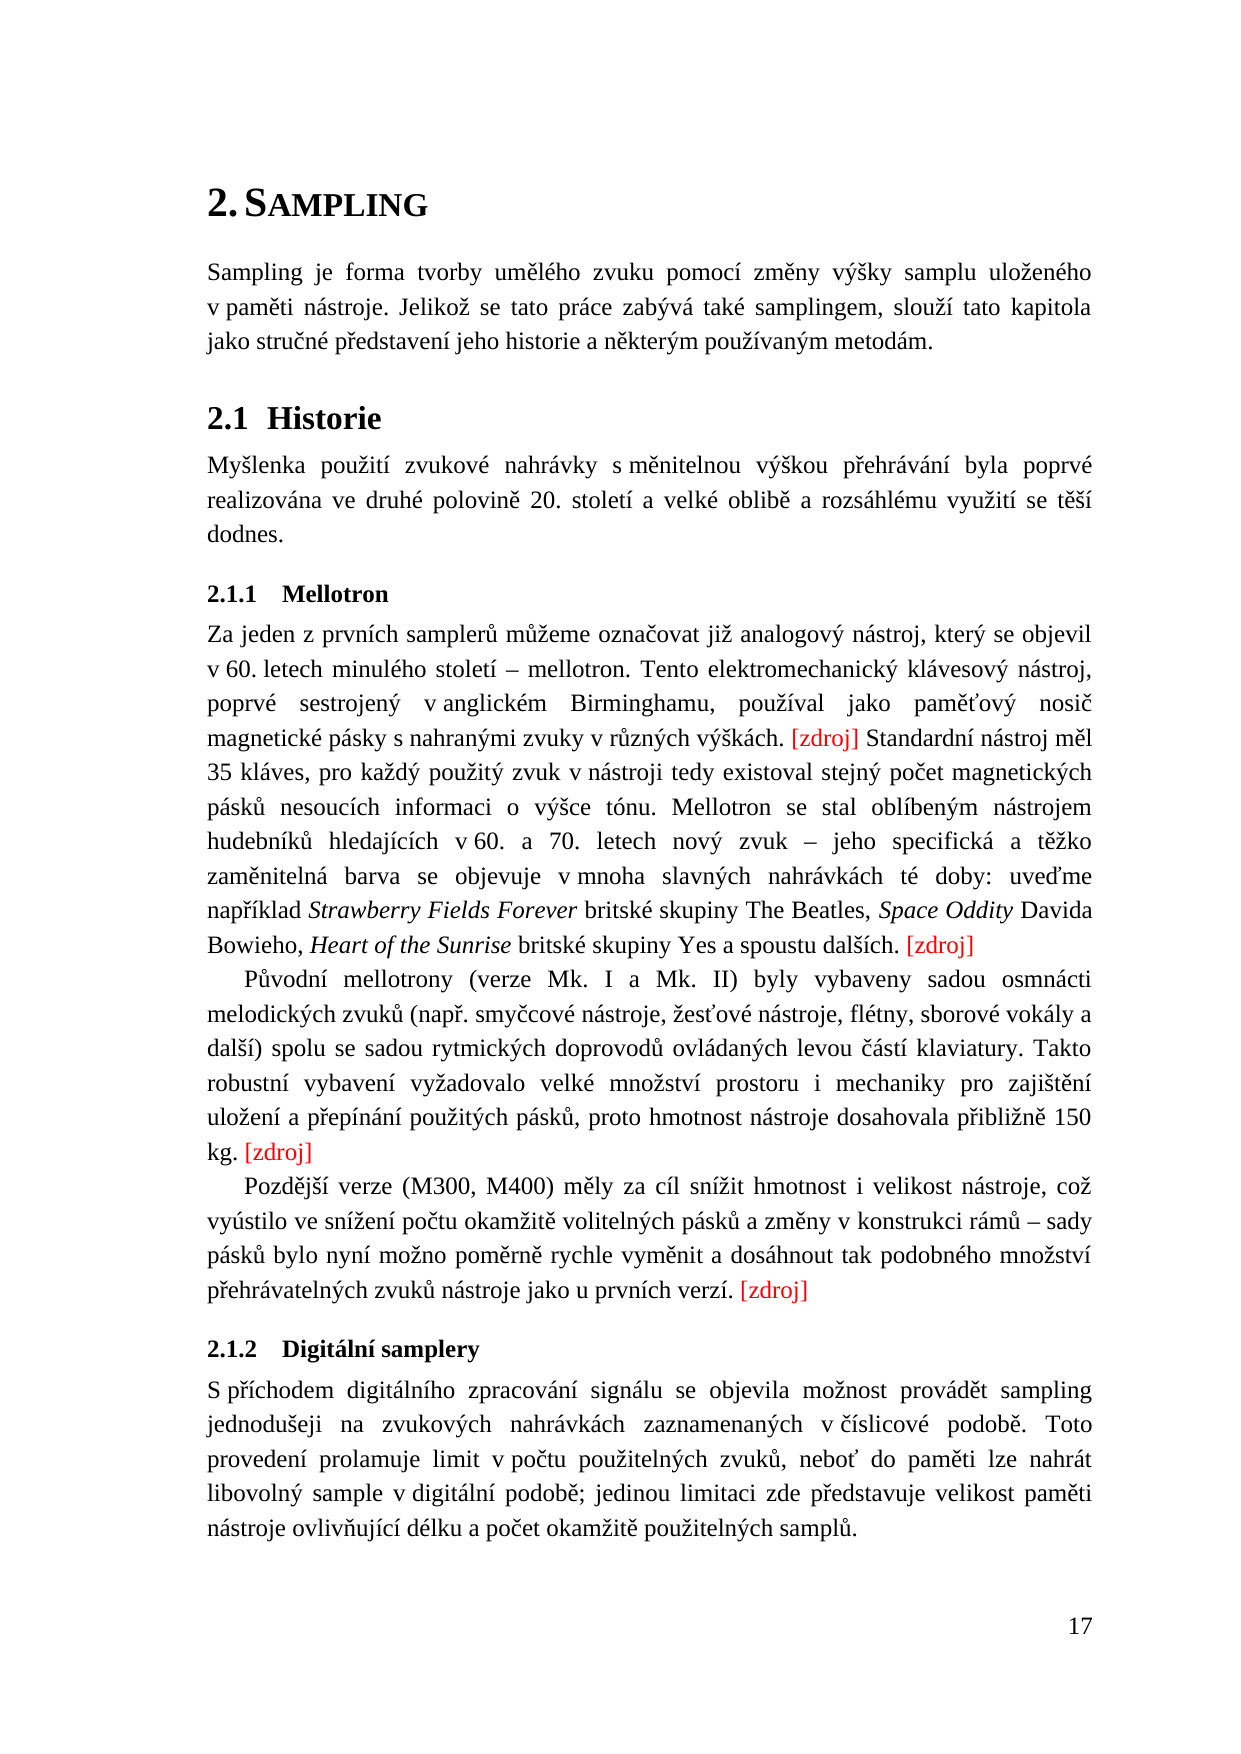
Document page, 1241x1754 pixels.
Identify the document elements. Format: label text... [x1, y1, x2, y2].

text Sampling je forma tvorby umělého zvuku pomocí změny výšky samplu uloženého v paměti nástroje. Jelikož se tato práce zabývá také samplingem, slouží tato kapitola jako stručné představení jeho historie a některým používaným metodám. [207, 257, 1092, 355]
text S příchodem digitálního zpracování signálu se objevila možnost provádět sampling jednodušeji na zvukových nahrávkách zaznamenaných v číslicové podobě. Toto provedení prolamuje limit v počtu použitelných zvuků, neboť do paměti lze nahrát libovolný sample v digitální podobě; jedinou limitaci zde představuje velikost paměti nástroje ovlivňující délku a počet okamžitě použitelných samplů. [207, 1375, 1092, 1542]
text Původní mellotrony (verze Mk. I a Mk. II) byly vybaveny sadou osmnácti melodických zvuků (např. smyčcové nástroje, žesťové nástroje, flétny, sborové vokály a další) spolu se sadou rytmických doprovodů ovládaných levou částí klaviatury. Takto robustní vybavení vyžadovalo velké množství prostoru i mechaniky pro zajištění uložení a přepínání použitých pásků, proto hmotnost nástroje dosahovala přibližně 150 kg. [zdroj] [207, 964, 1092, 1166]
subtitle Mellotron [207, 579, 1092, 608]
subtitle Digitální samplery [207, 1334, 1092, 1363]
subtitle Historie [207, 398, 1092, 437]
text Pozdější verze (M300, M400) měly za cíl snížit hmotnost i velikost nástroje, což vyústilo ve snížení počtu okamžitě volitelných pásků a změny v konstrukci rámů – sady pásků bylo nyní možno poměrně rychle vyměnit a dosáhnout tak podobného množství přehrávatelných zvuků nástroje jako u prvních verzí. [zdroj] [207, 1171, 1092, 1303]
text Za jeden z prvních samplerů můžeme označovat již analogový nástroj, který se objevil v 60. letech minulého století – mellotron. Tento elektromechanický klávesový nástroj, poprvé sestrojený v anglickém Birminghamu, používal jako paměťový nosič magnetické pásky s nahranými zvuky v různých výškách. [zdroj] Standardní nástroj měl 35 kláves, pro každý použitý zvuk v nástroji tedy existoval stejný počet magnetických pásků nesoucích informaci o výšce tónu. Mellotron se stal oblíbeným nástrojem hudebníků hledajících v 60. a 70. letech nový zvuk – jeho specifická a těžko zaměnitelná barva se objevuje v mnoha slavných nahrávkách té doby: uveďme například Strawberry Fields Forever britské skupiny The Beatles, Space Oddity Davida Bowieho, Heart of the Sunrise britské skupiny Yes a spoustu dalších. [zdroj] [207, 619, 1092, 959]
subtitle Sampling [207, 177, 1092, 225]
text Myšlenka použití zvukové nahrávky s měnitelnou výškou přehrávání byla poprvé realizována ve druhé polovině 20. století a velké oblibě a rozsáhlému využití se těší dodnes. [207, 450, 1092, 548]
